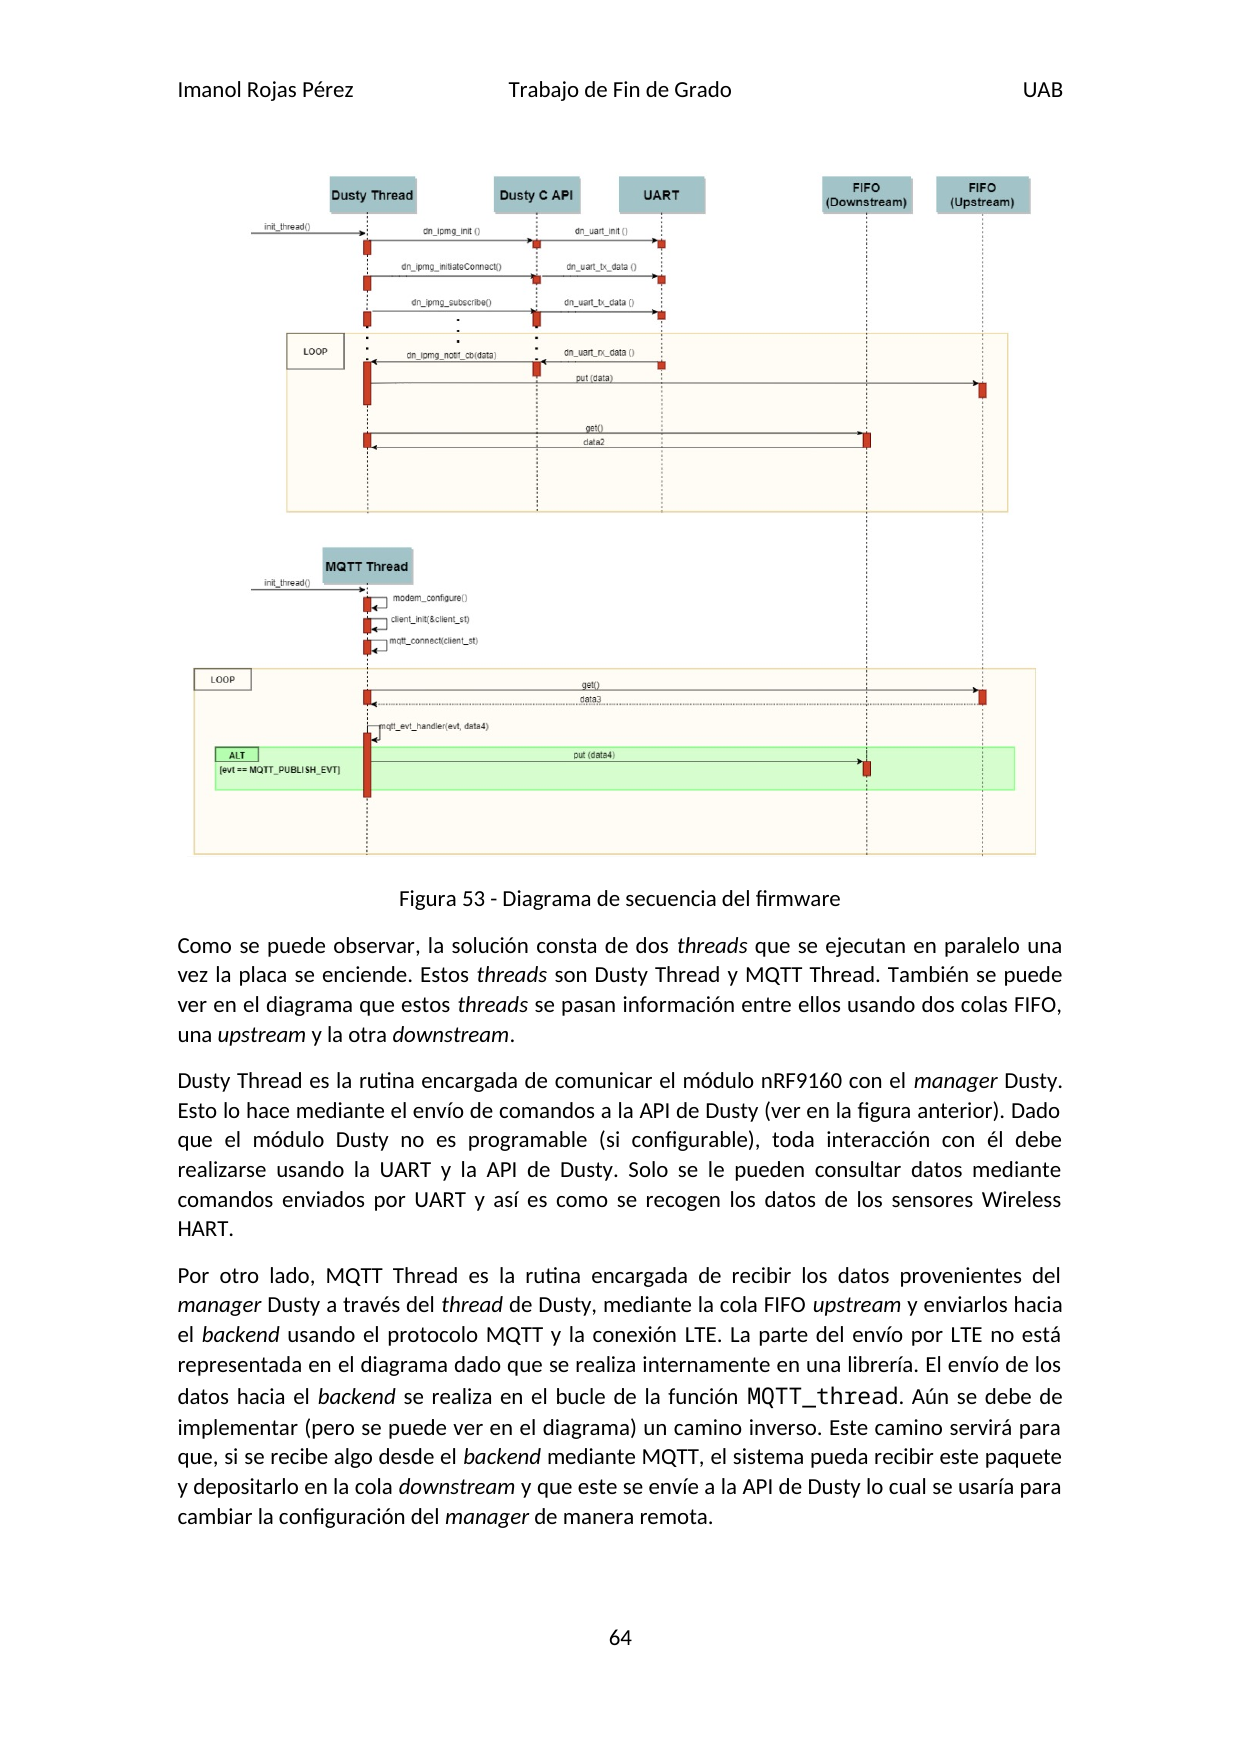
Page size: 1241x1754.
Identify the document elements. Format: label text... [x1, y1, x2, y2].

text Como se puede observar, la solución consta de dos threads que se ejecutan en paralelo una vez la placa se enciende. Estos threads son Dusty Thread y MQTT Thread. También se puede ver en el diagrama que estos threads se pasan información entre ellos usando dos colas FIFO, una upstream y la otra downstream. [177, 931, 1063, 1048]
text Dusty Thread es la rutina encargada de comunicar el módulo nRF9160 con el manager Dusty. Esto lo hace mediante el envío de comandos a la API de Dusty (ver en la figura anterior). Dado que el módulo Dusty no es programable (si configurable), toda interacción con él debe realizarse usando la UART y la API de Dusty. Solo se le pueden consultar datos mediante comandos enviados por UART y así es como se recogen los datos de los sensores Wireless HART. [177, 1066, 1063, 1243]
text Por otro lado, MQTT Thread es la rutina encargada de recibir los datos provenientes del manager Dusty a través del thread de Dusty, mediante la cola FIFO upstream y enviarlos hacia el backend usando el protocolo MQTT y la conexión LTE. La parte del envío por LTE no está representada en el diagrama dado que se realiza internamente en una librería. El envío de los datos hacia el backend se realiza en el bucle de la función MQTT_thread. Aún se debe de implementar (pero se puede ver en el diagrama) un camino inverso. Este camino servirá para que, si se recibe algo desde el backend mediante MQTT, el sistema pueda recibir este paquete y depositarlo en la cola downstream y que este se envíe a la API de Dusty lo cual se usaría para cambiar la configuración del manager de manera remota. [177, 1261, 1063, 1530]
picture [187, 147, 1054, 866]
text Figura 53 - Diagrama de secuencia del firmware [177, 884, 1063, 912]
